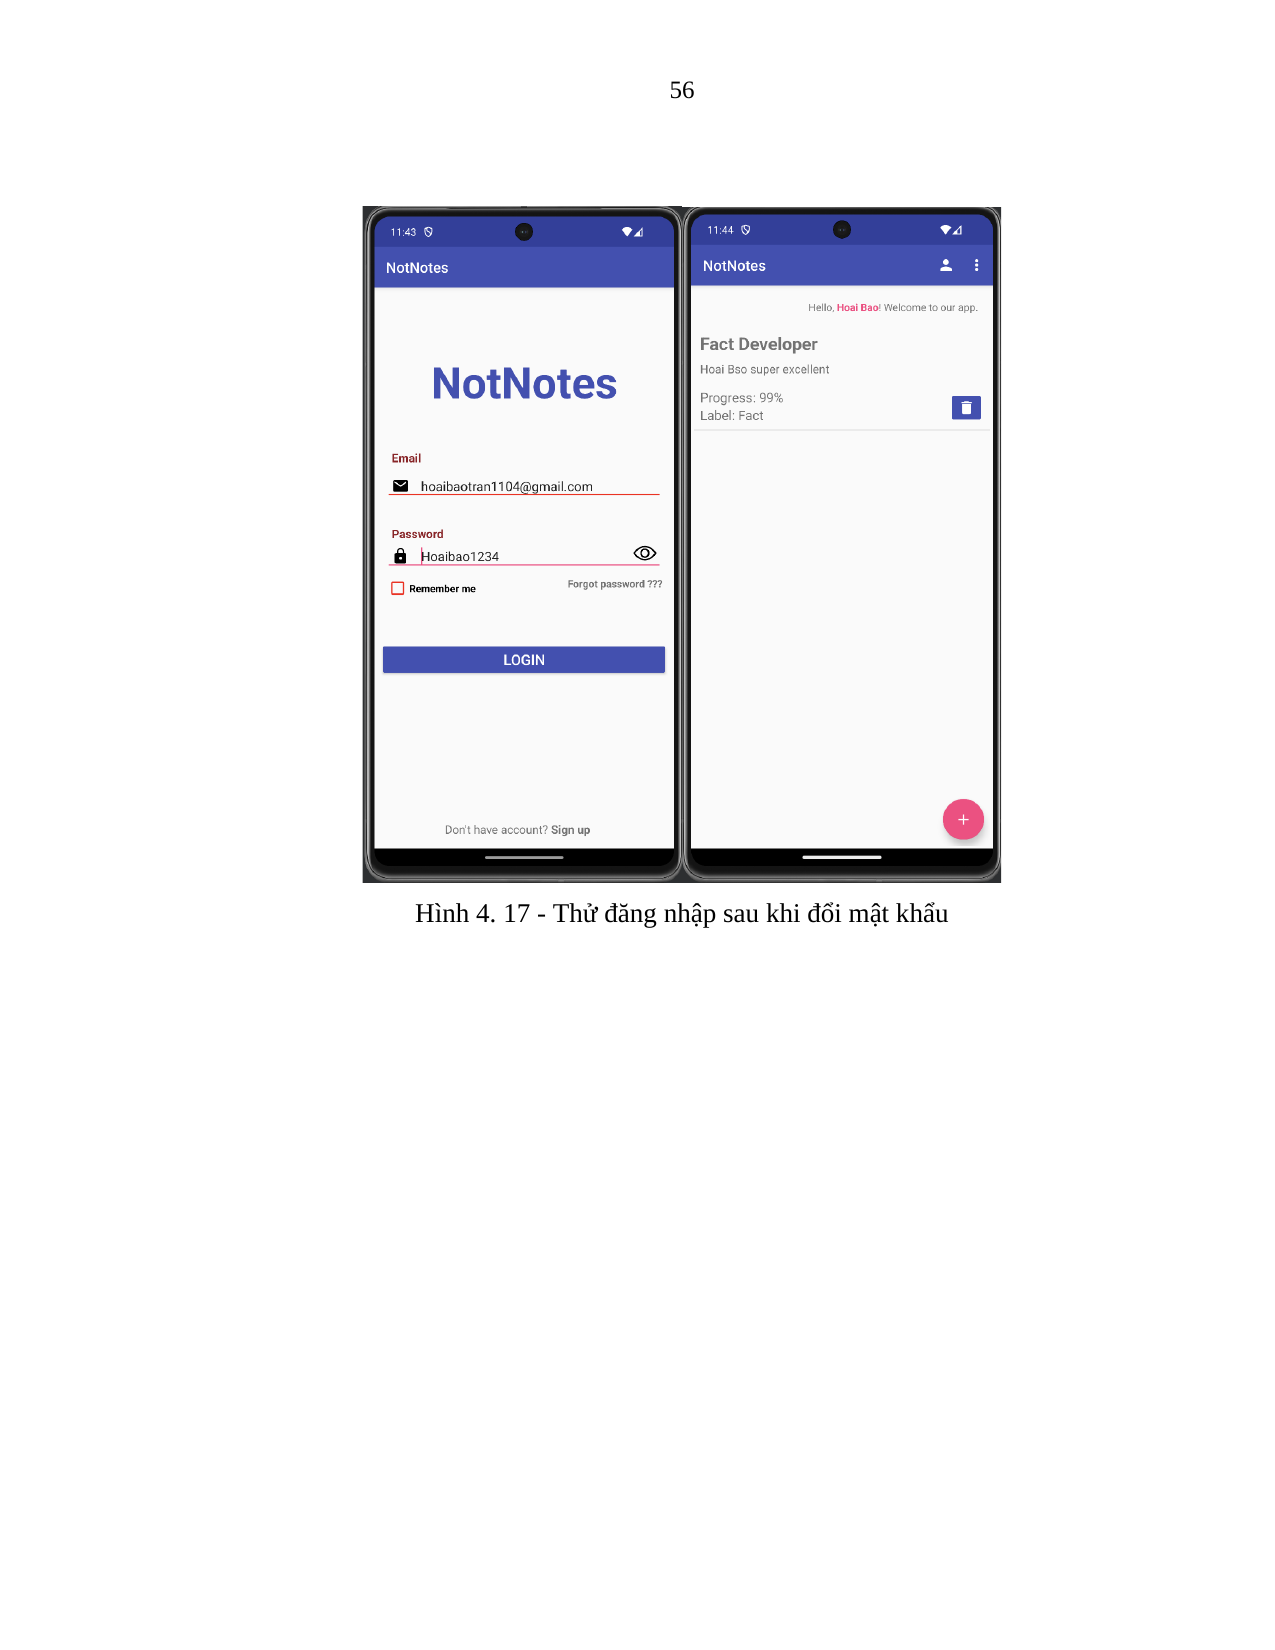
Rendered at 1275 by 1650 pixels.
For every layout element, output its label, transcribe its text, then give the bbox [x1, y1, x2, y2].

picture [362, 206, 1002, 883]
text Hình 4. 17 - Thử đăng nhập sau khi đổi mật khẩu [207, 897, 1157, 928]
